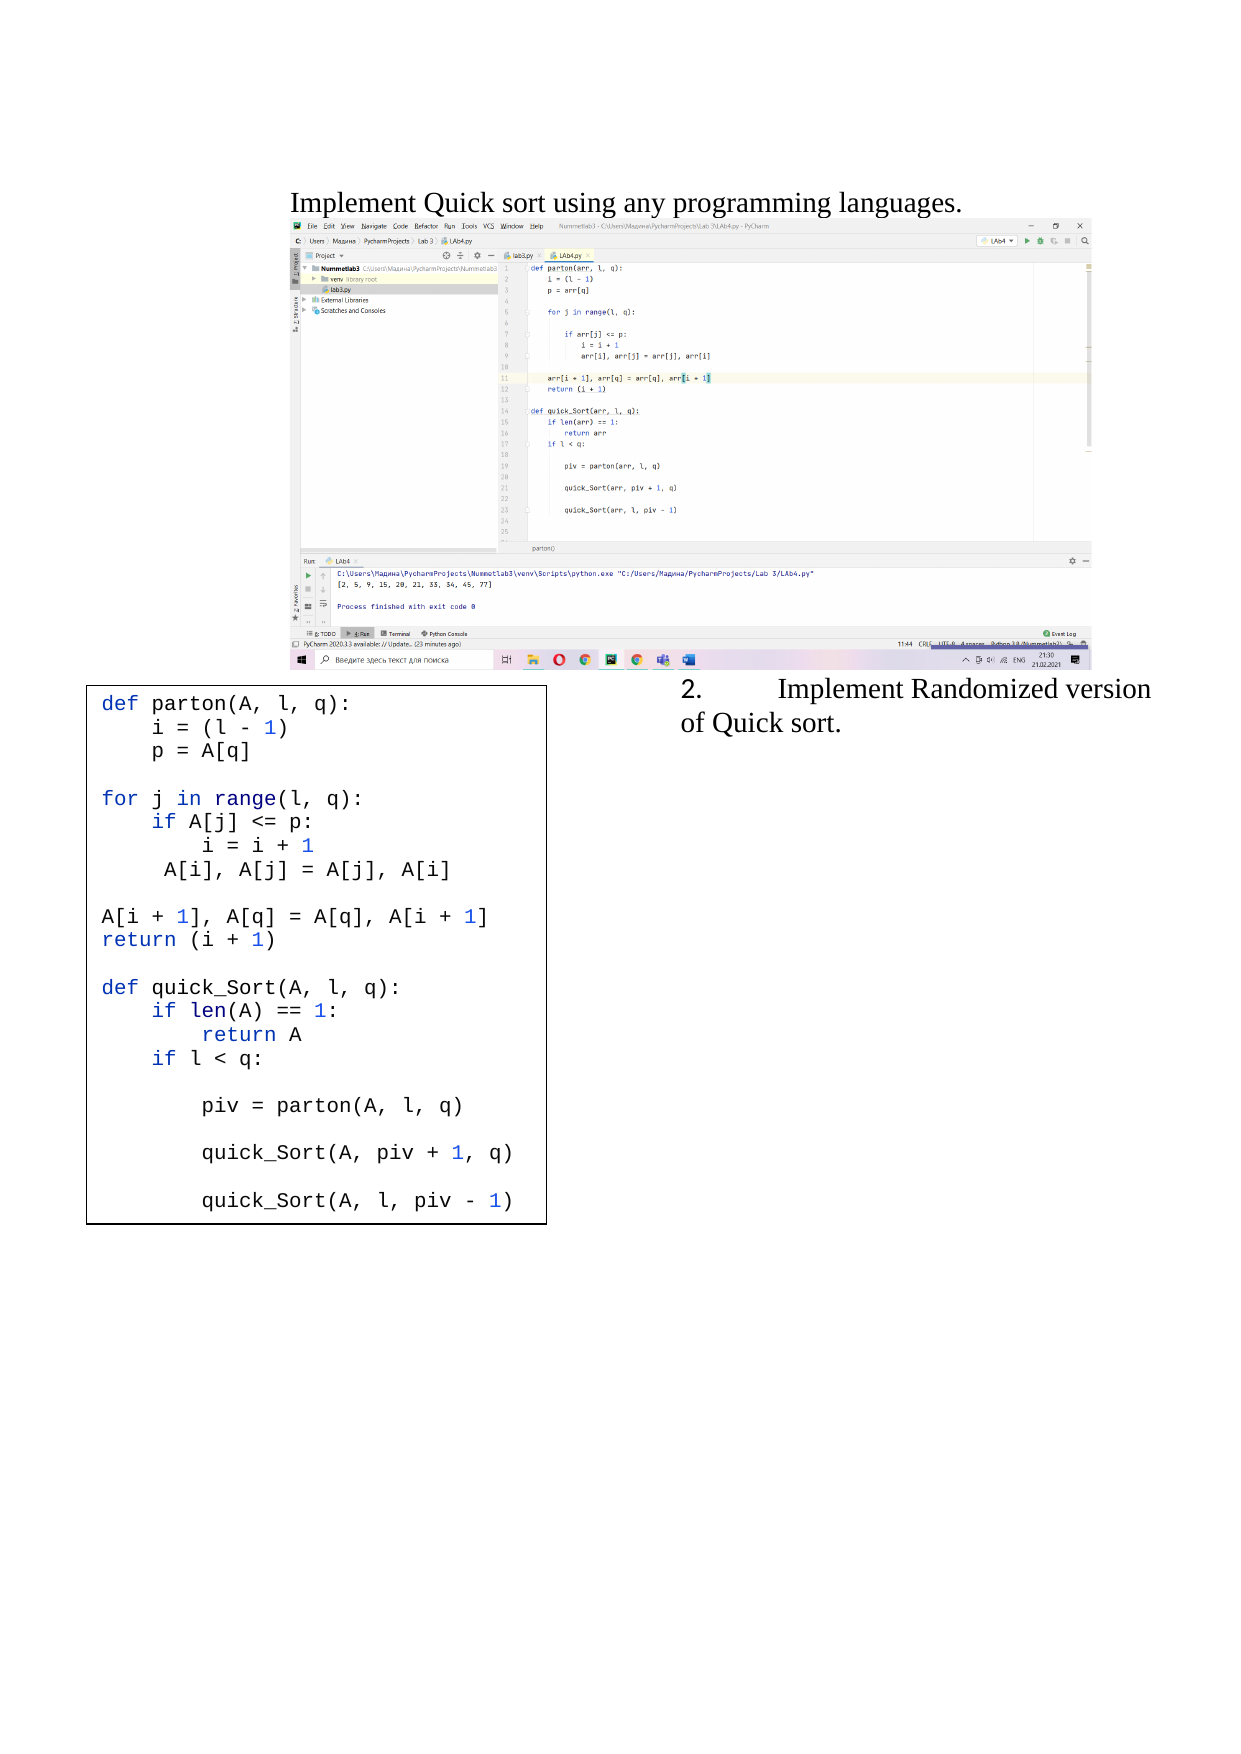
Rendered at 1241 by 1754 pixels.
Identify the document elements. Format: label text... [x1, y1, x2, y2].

list Implement Randomized version of Quick sort. [290, 670, 1152, 739]
text Implement Quick sort using any programming languages. [290, 185, 1152, 219]
picture [289, 218, 1092, 670]
